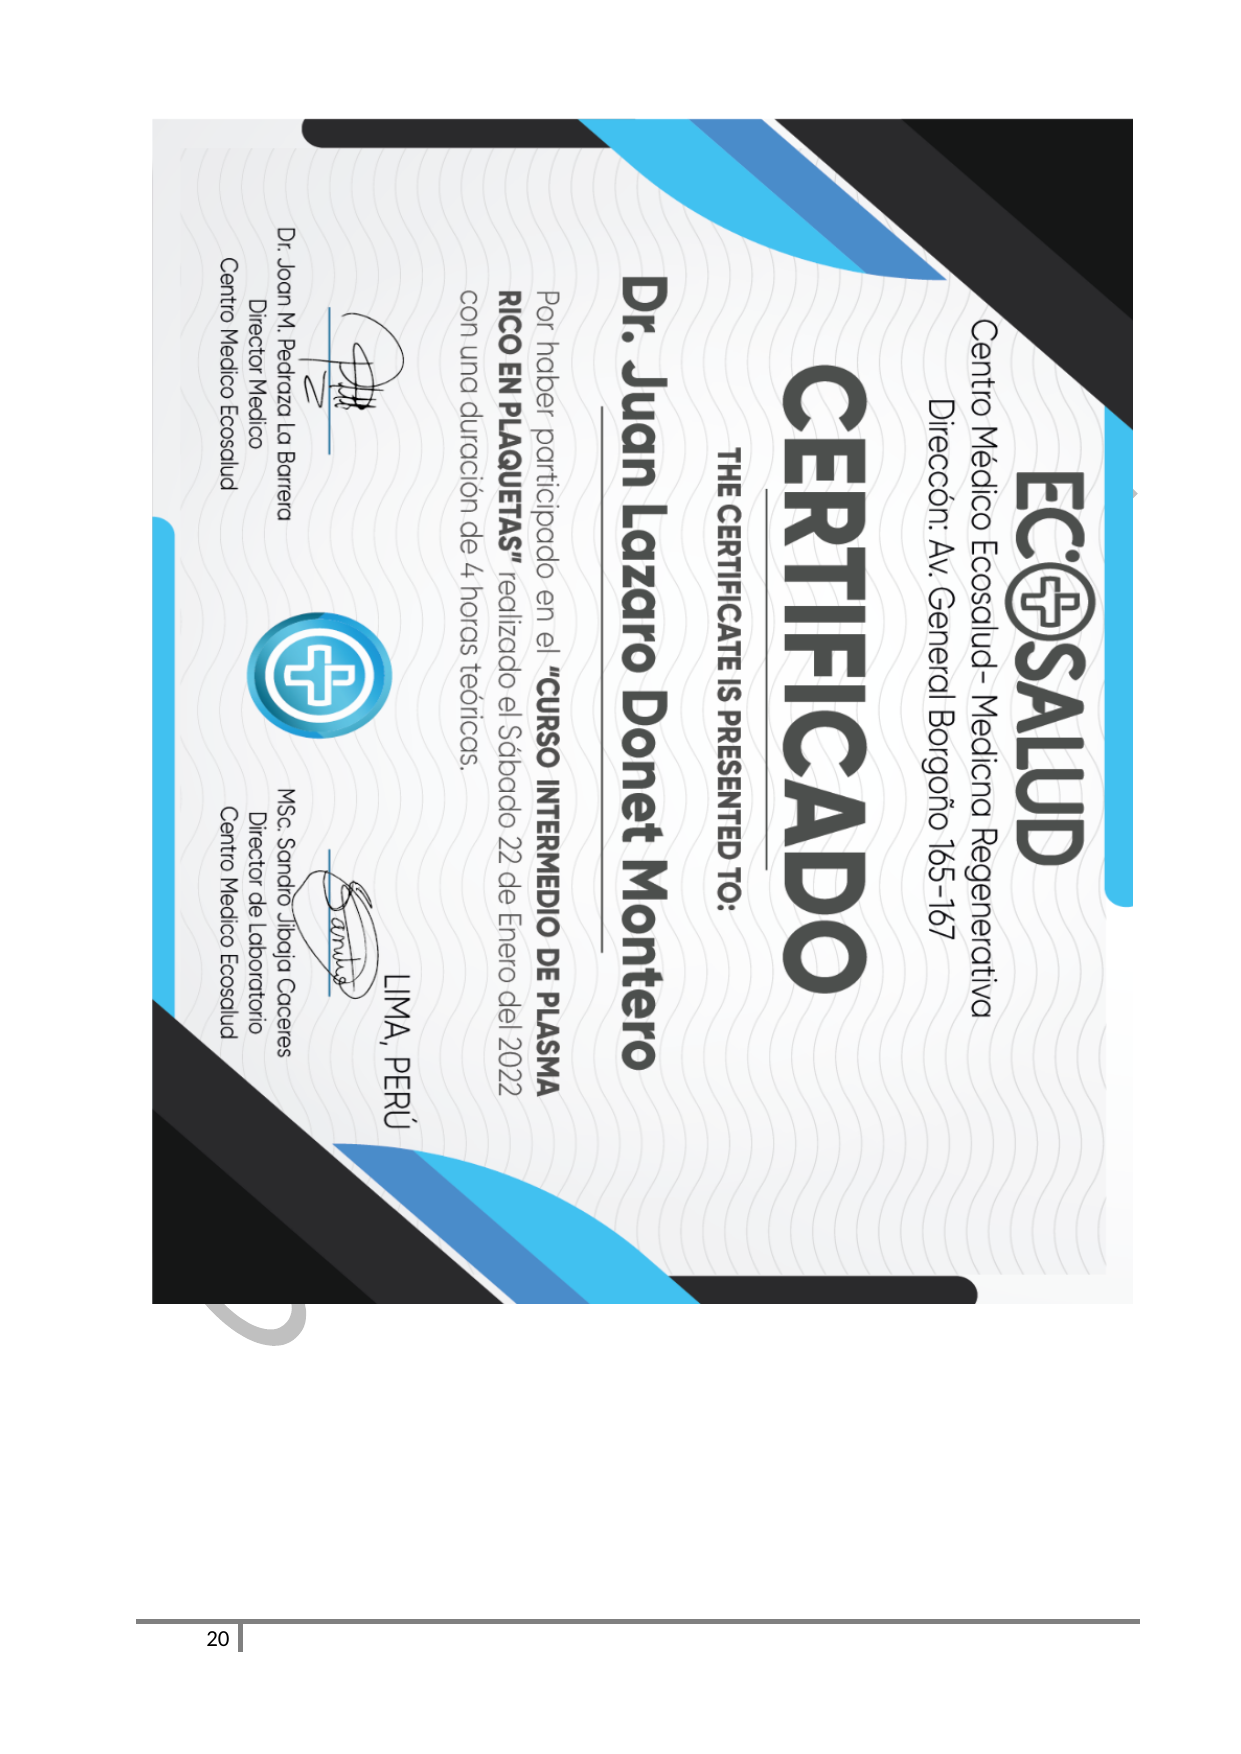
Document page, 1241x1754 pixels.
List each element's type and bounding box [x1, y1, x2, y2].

picture [153, 120, 1133, 1304]
